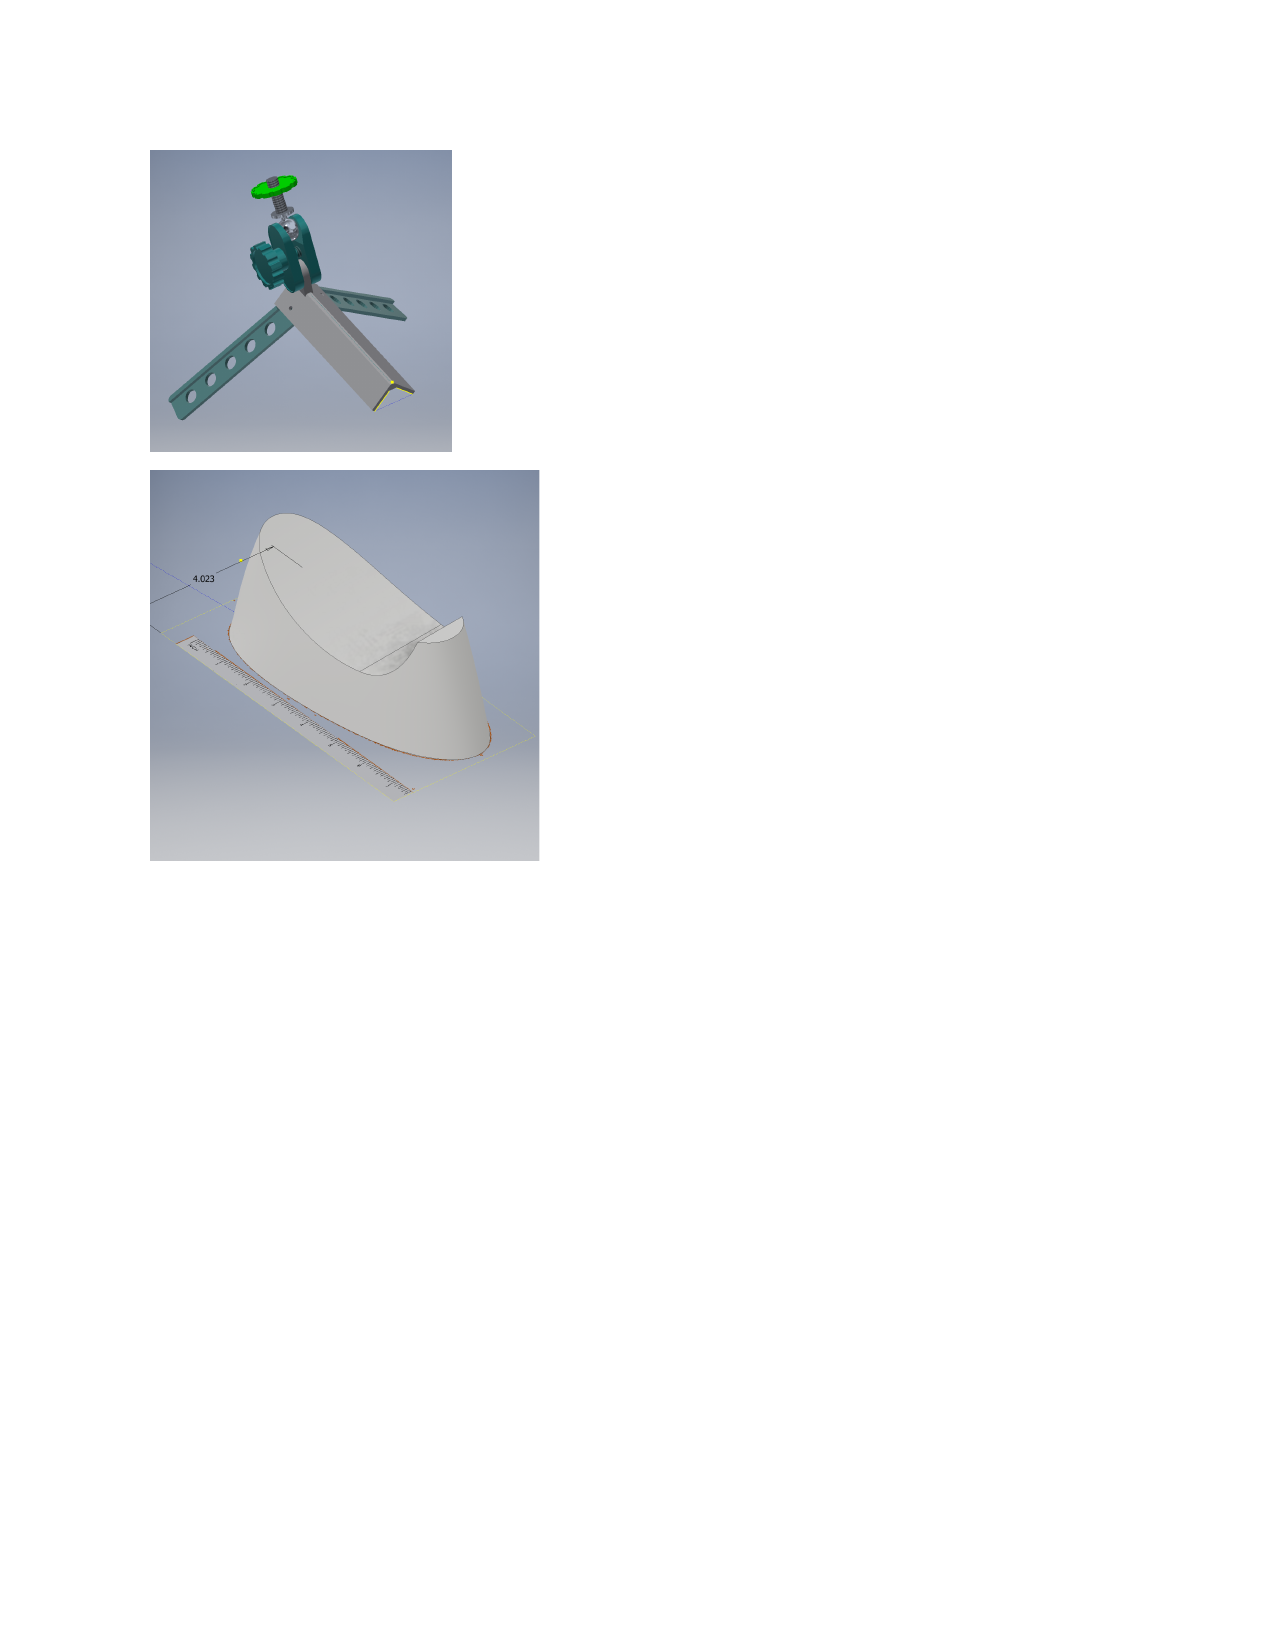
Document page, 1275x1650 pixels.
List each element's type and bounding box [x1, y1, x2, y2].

picture [150, 150, 452, 452]
picture [150, 470, 540, 861]
